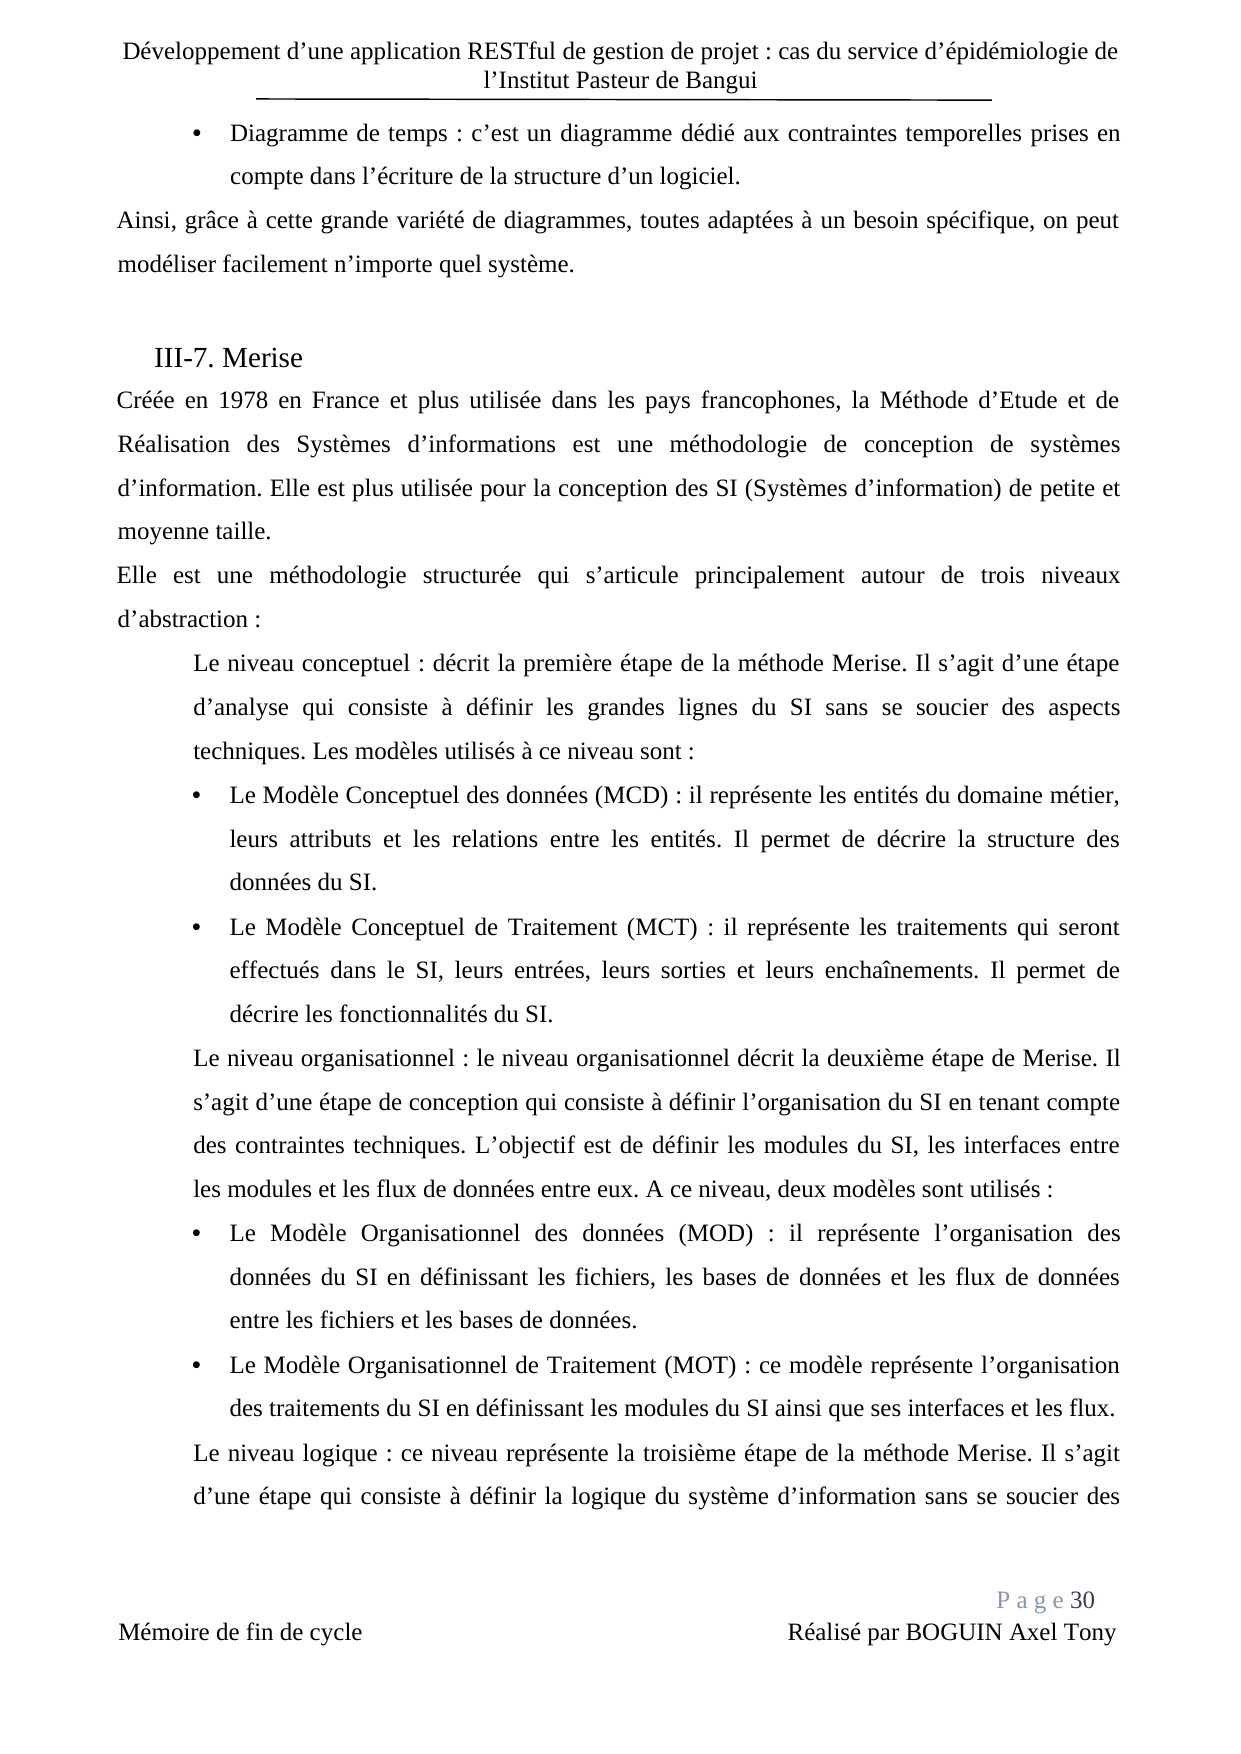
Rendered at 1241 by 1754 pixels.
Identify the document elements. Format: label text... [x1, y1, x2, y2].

text Elle est une méthodologie structurée qui s’articule principalement autour de trois niveaux d’abstraction : [116, 561, 1121, 633]
list Le niveau conceptuel : décrit la première étape de la méthode Merise. Il s’agit d’une étape d’analyse qui consiste à définir les grandes lignes du SI sans se soucier des aspects techniques. Les modèles utilisés à ce niveau sont : [156, 648, 1121, 764]
list Le Modèle Conceptuel des données (MCD) : il représente les entités du domaine métier, leurs attributs et les relations entre les entités. Il permet de décrire la structure des données du SI. [192, 780, 1121, 896]
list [156, 1438, 1121, 1510]
list Le Modèle Organisationnel de Traitement (MOT) : ce modèle représente l’organisation des traitements du SI en définissant les modules du SI ainsi que ses interfaces et les flux. [192, 1350, 1121, 1422]
text Créée en 1978 en France et plus utilisée dans les pays francophones, la Méthode d’Etude et de Réalisation des Systèmes d’informations est une méthodologie de conception de systèmes d’information. Elle est plus utilisée pour la conception des SI (Systèmes d’information) de petite et moyenne taille. [116, 386, 1121, 545]
list Le Modèle Organisationnel des données (MOD) : il représente l’organisation des données du SI en définissant les fichiers, les bases de données et les flux de données entre les fichiers et les bases de données. [192, 1218, 1121, 1334]
list Diagramme de temps : c’est un diagramme dédié aux contraintes temporelles prises en compte dans l’écriture de la structure d’un logiciel. [192, 117, 1121, 190]
subtitle III-7. Merise [154, 340, 1123, 373]
list Le niveau organisationnel : le niveau organisationnel décrit la deuxième étape de Merise. Il s’agit d’une étape de conception qui consiste à définir l’organisation du SI en tenant compte des contraintes techniques. L’objectif est de définir les modules du SI, les interfaces entre les modules et les flux de données entre eux. A ce niveau, deux modèles sont utilisés : [156, 1043, 1121, 1203]
list Le Modèle Conceptuel de Traitement (MCT) : il représente les traitements qui seront effectués dans le SI, leurs entrées, leurs sorties et leurs enchaînements. Il permet de décrire les fonctionnalités du SI. [192, 911, 1121, 1028]
text Ainsi, grâce à cette grande variété de diagrammes, toutes adaptées à un besoin spécifique, on peut modéliser facilement n’importe quel système. [116, 205, 1121, 278]
